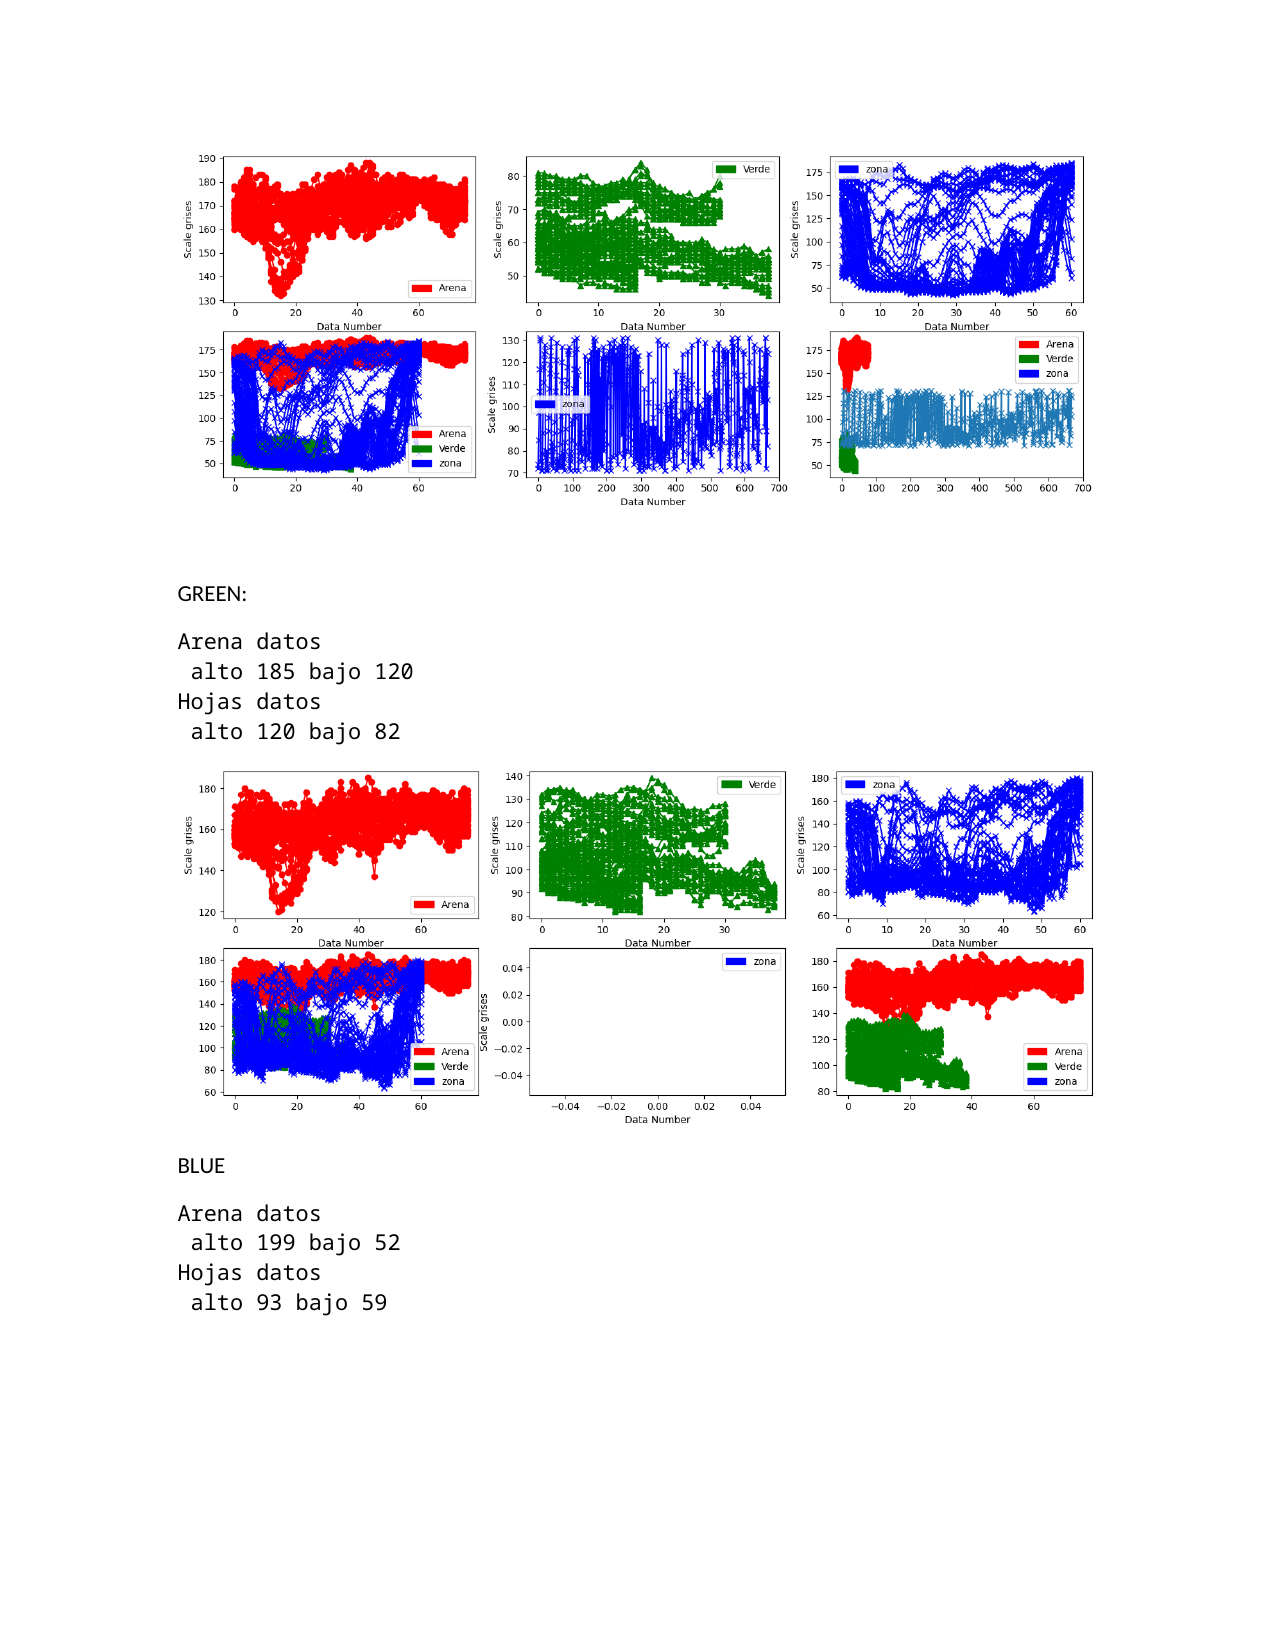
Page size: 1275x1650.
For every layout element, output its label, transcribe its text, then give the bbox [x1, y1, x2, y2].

text Hojas datos [177, 1257, 1098, 1287]
text BLUE [177, 1151, 1098, 1179]
text Hojas datos [177, 686, 1098, 716]
text Arena datos [177, 626, 1098, 656]
text alto 199 bajo 52 [177, 1227, 1098, 1257]
text GREEN: [177, 579, 1098, 607]
text Arena datos [177, 1198, 1098, 1227]
picture [177, 764, 1098, 1132]
text alto 185 bajo 120 [177, 656, 1098, 686]
text alto 120 bajo 82 [177, 716, 1098, 745]
picture [177, 147, 1098, 514]
text alto 93 bajo 59 [177, 1287, 1098, 1317]
